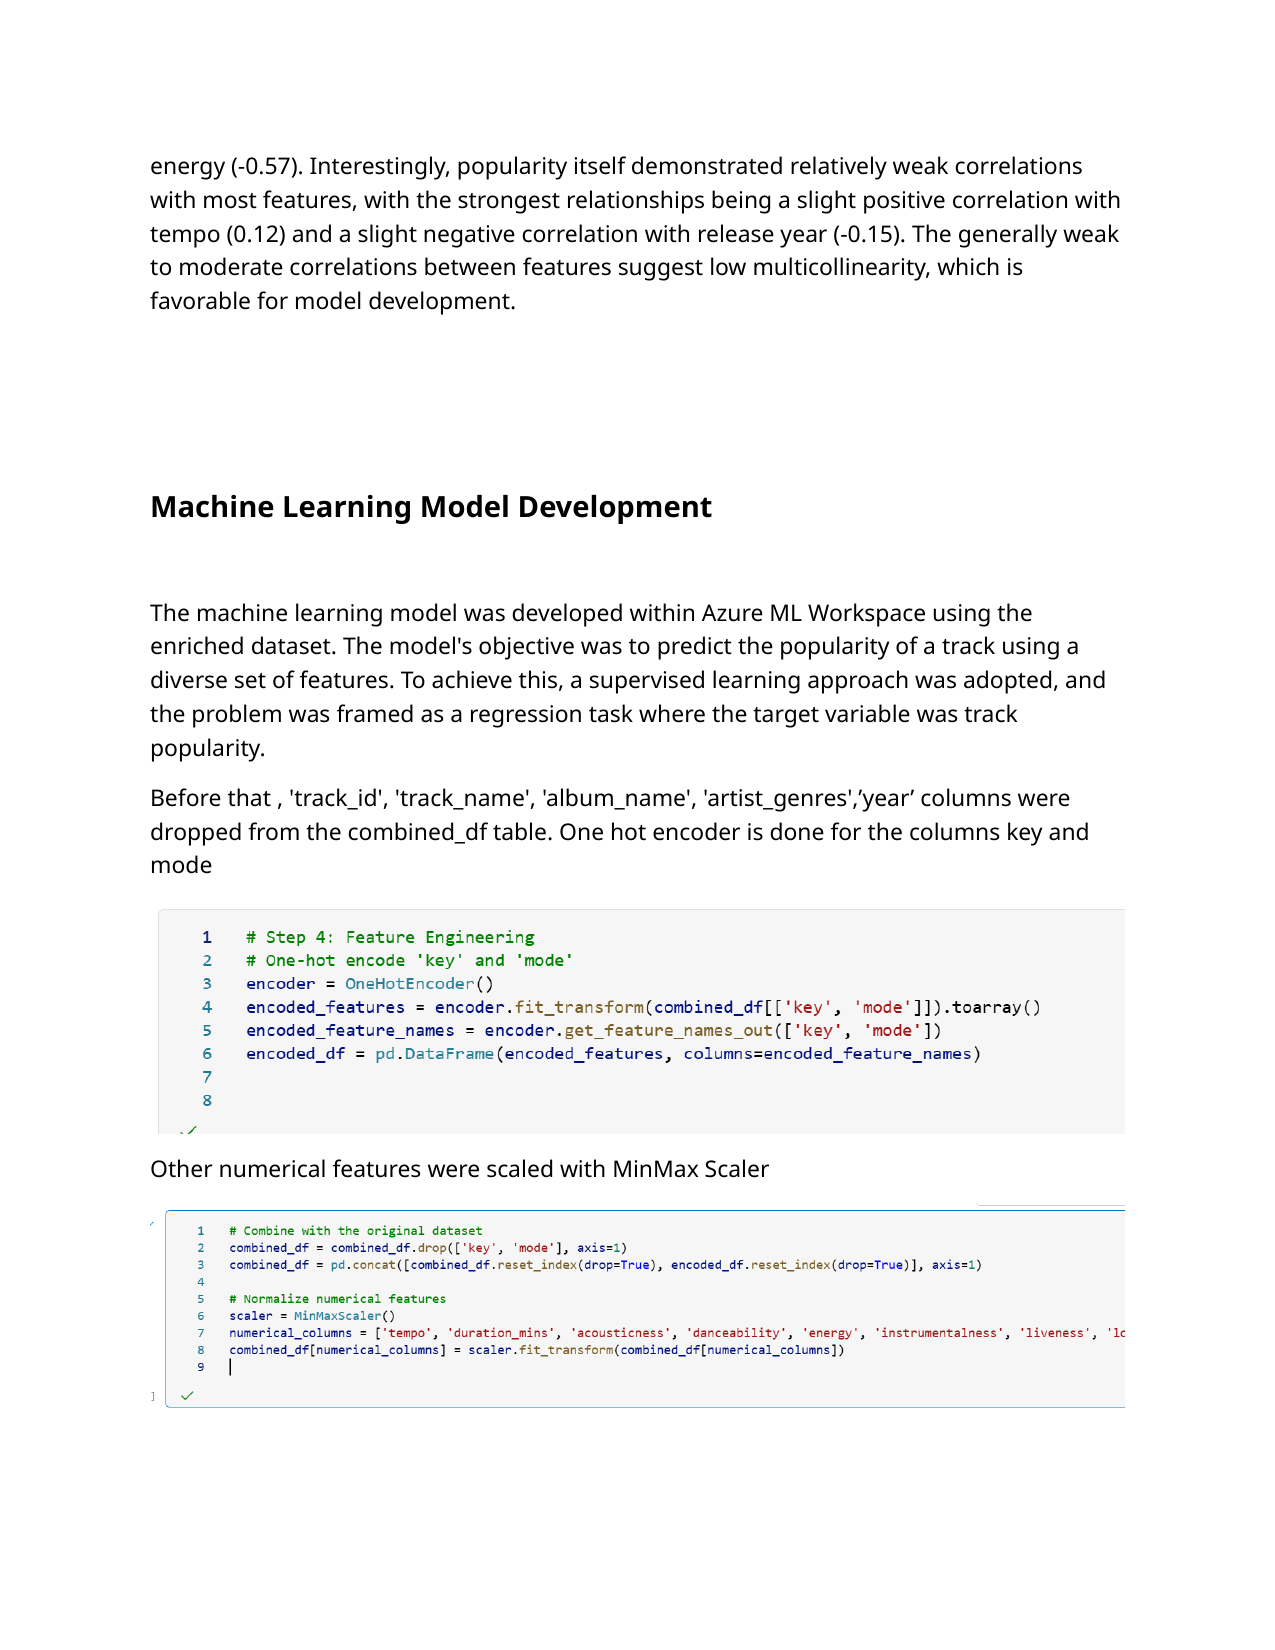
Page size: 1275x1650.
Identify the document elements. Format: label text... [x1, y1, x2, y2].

picture [150, 1203, 1125, 1423]
picture [150, 900, 1125, 1134]
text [150, 150, 1125, 316]
text Before that , 'track_id', 'track_name', 'album_name', 'artist_genres',’year’ columns were dropped from the combined_df table. One hot encoder is done for the columns key and mode [150, 782, 1125, 881]
text Other numerical features were scaled with MinMax Scaler [150, 1153, 1125, 1184]
text Machine Learning Model Development [150, 487, 1125, 526]
text The machine learning model was developed within Azure ML Workspace using the enriched dataset. The model's objective was to predict the popularity of a track using a diverse set of features. To achieve this, a supervised learning approach was adopted, and the problem was framed as a regression task where the target variable was track popularity. [150, 597, 1125, 763]
